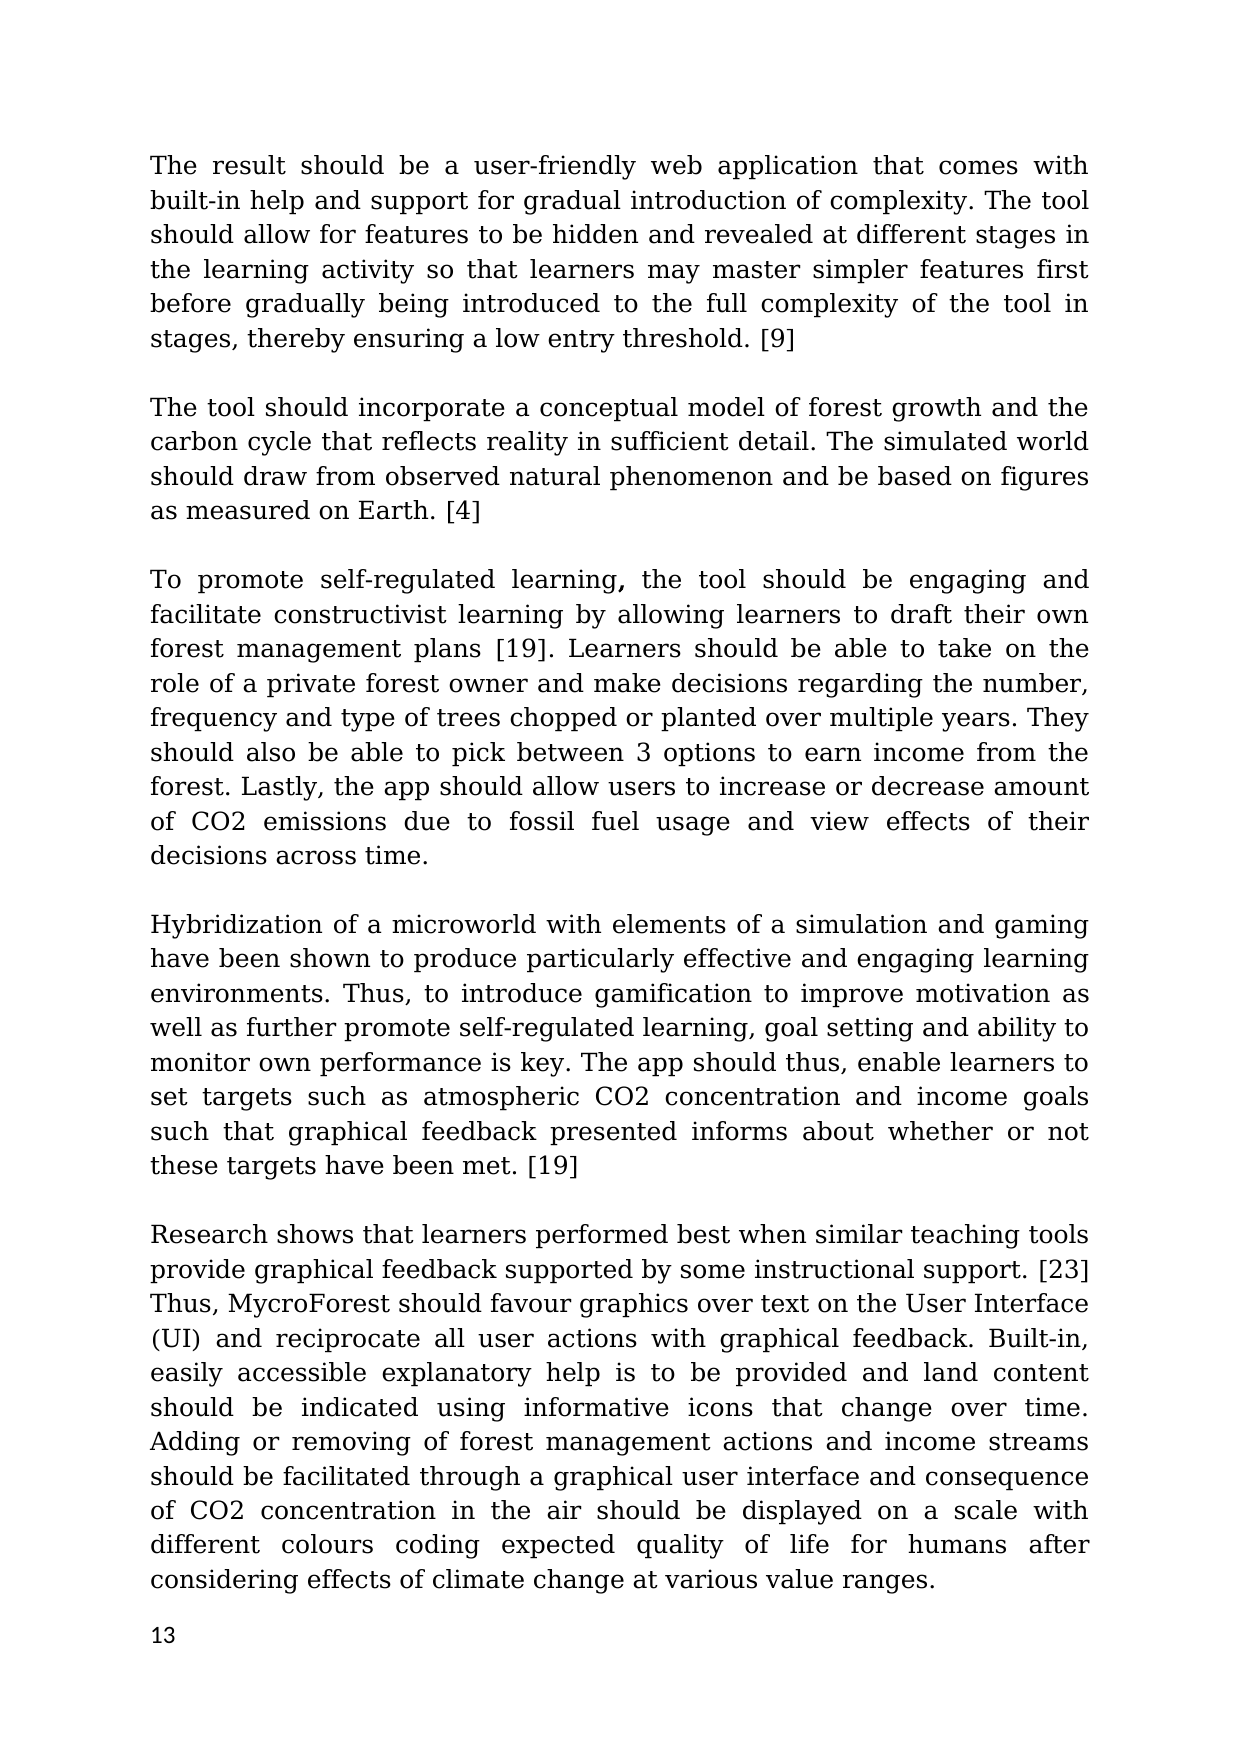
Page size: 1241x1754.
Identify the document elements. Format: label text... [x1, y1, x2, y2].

text Research shows that learners performed best when similar teaching tools provide graphical feedback supported by some instructional support. [23] Thus, MycroForest should favour graphics over text on the User Interface (UI) and reciprocate all user actions with graphical feedback. Built-in, easily accessible explanatory help is to be provided and land content should be indicated using informative icons that change over time. Adding or removing of forest management actions and income streams should be facilitated through a graphical user interface and consequence of CO2 concentration in the air should be displayed on a scale with different colours coding expected quality of life for humans after considering effects of climate change at various value ranges. [150, 1219, 1090, 1594]
text The result should be a user-friendly web application that comes with built-in help and support for gradual introduction of complexity. The tool should allow for features to be hidden and revealed at different stages in the learning activity so that learners may master simpler features first before gradually being introduced to the full complexity of the tool in stages, thereby ensuring a low entry threshold. [9] [150, 150, 1090, 352]
text The tool should incorporate a conceptual model of forest growth and the carbon cycle that reflects reality in sufficient detail. The simulated world should draw from observed natural phenomenon and be based on figures as measured on Earth. [4] [150, 391, 1090, 525]
text Hybridization of a microworld with elements of a simulation and gaming have been shown to produce particularly effective and engaging learning environments. Thus, to introduce gamification to improve motivation as well as further promote self-regulated learning, goal setting and ability to monitor own performance is key. The app should thus, enable learners to set targets such as atmospheric CO2 concentration and income goals such that graphical feedback presented informs about whether or not these targets have been met. [19] [150, 908, 1090, 1180]
text To promote self-regulated learning, the tool should be engaging and facilitate constructivist learning by allowing learners to draft their own forest management plans [19]. Learners should be able to take on the role of a private forest owner and make decisions regarding the number, frequency and type of trees chopped or planted over multiple years. They should also be able to pick between 3 options to earn income from the forest. Lastly, the app should allow users to increase or decrease amount of CO2 emissions due to fossil fuel usage and view effects of their decisions across time. [150, 564, 1090, 869]
